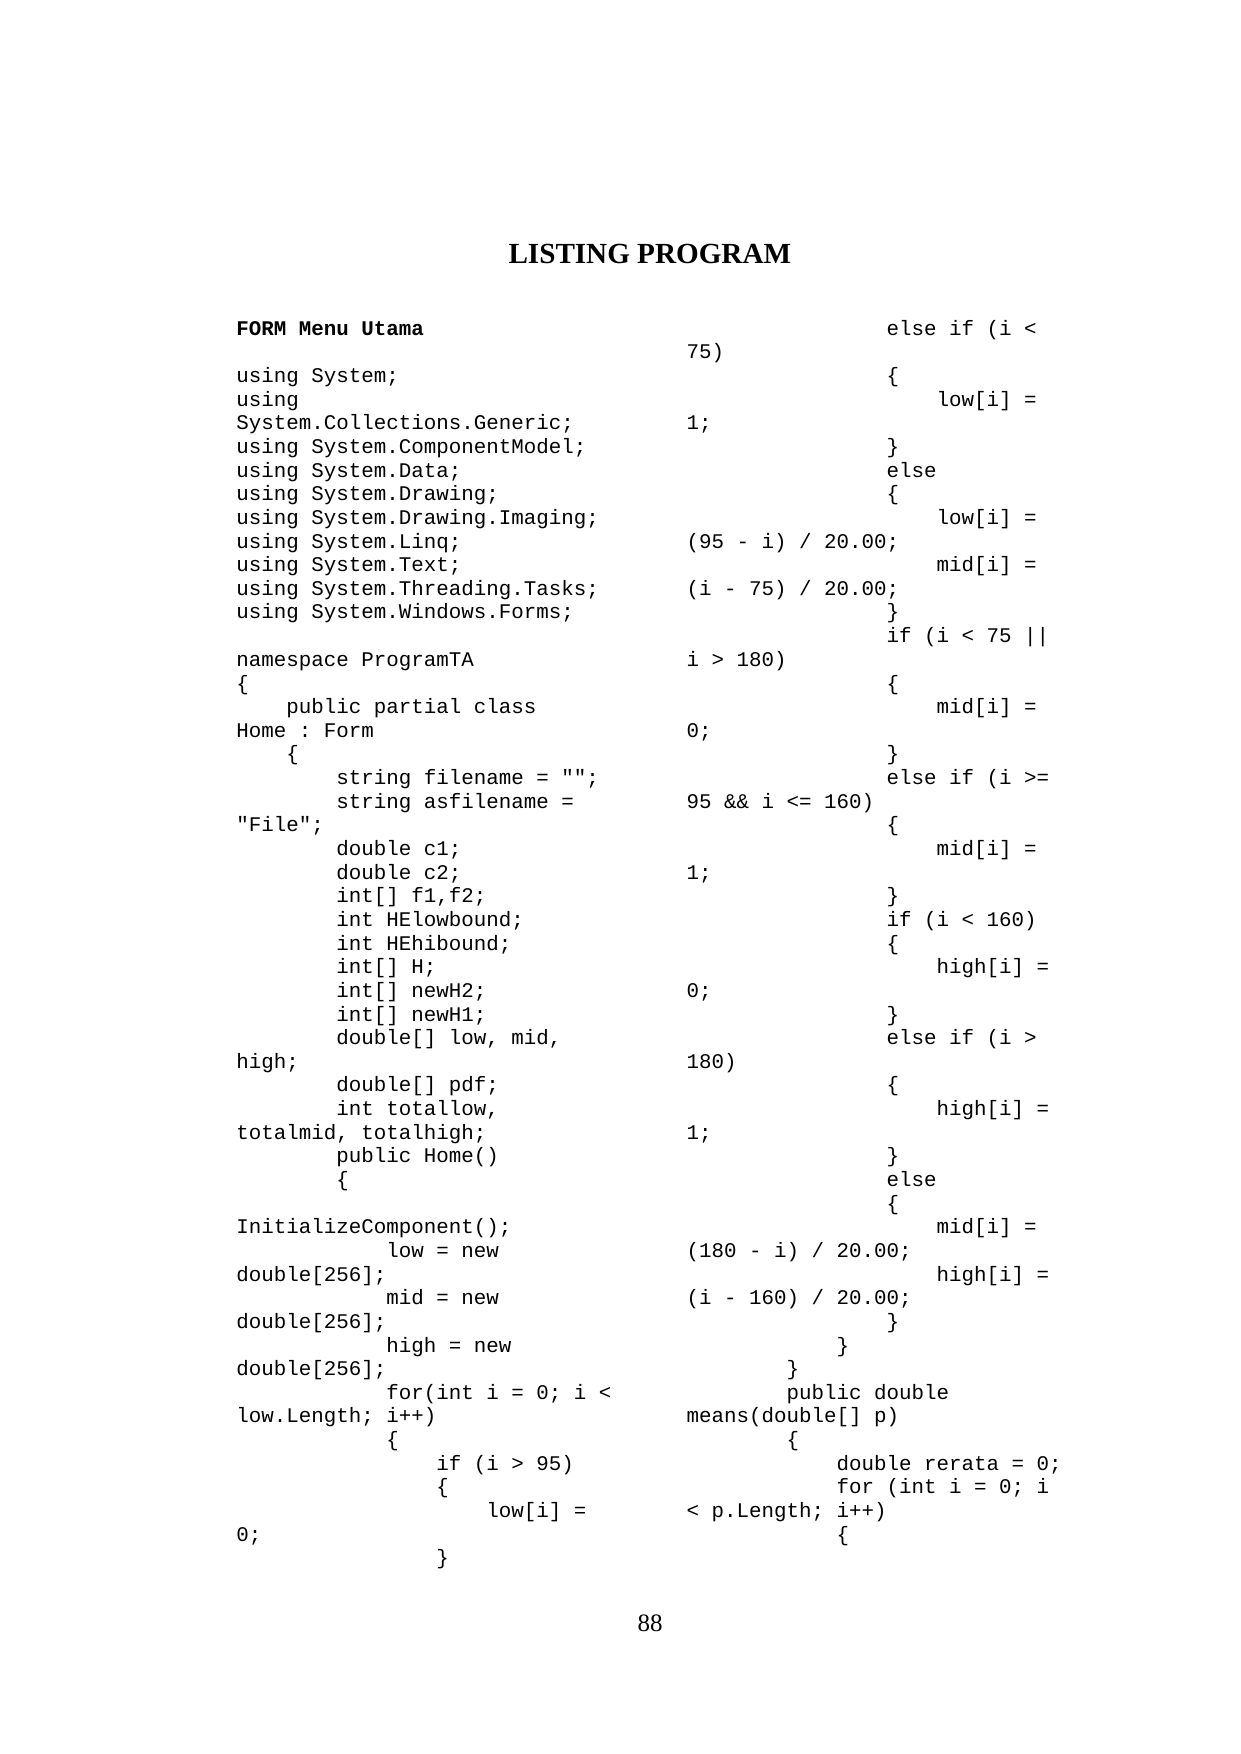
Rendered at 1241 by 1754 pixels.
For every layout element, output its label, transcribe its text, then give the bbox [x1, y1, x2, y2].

text else [686, 460, 1063, 483]
text mid[i] = (i - 75) / 20.00; [686, 554, 1063, 602]
text using System.Linq; [236, 531, 613, 554]
text } [686, 1334, 1063, 1358]
text string filename = ""; [236, 767, 613, 791]
text mid = new double[256]; [236, 1287, 613, 1334]
text } [686, 1311, 1063, 1334]
text int totallow, totalmid, totalhigh; [236, 1098, 613, 1145]
text using System.Drawing; [236, 483, 613, 507]
text FORM Menu Utama [236, 318, 613, 341]
text high[i] = 0; [686, 956, 1063, 1003]
text using System.ComponentModel; [236, 436, 613, 460]
text using System.Windows.Forms; [236, 602, 613, 625]
text high = new double[256]; [236, 1334, 613, 1382]
text string asfilename = "File"; [236, 791, 613, 838]
text InitializeComponent(); [236, 1193, 613, 1240]
text int[] H; [236, 956, 613, 980]
text } [686, 1003, 1063, 1027]
text using System.Threading.Tasks; [236, 578, 613, 602]
text { [686, 1429, 1063, 1453]
text } [686, 1145, 1063, 1169]
text { [686, 1074, 1063, 1098]
text low[i] = 1; [686, 389, 1063, 436]
text public partial class Home : Form [236, 696, 613, 743]
text mid[i] = 1; [686, 838, 1063, 885]
text low = new double[256]; [236, 1240, 613, 1287]
text } [686, 1358, 1063, 1382]
text mid[i] = (180 - i) / 20.00; [686, 1216, 1063, 1264]
text { [686, 1524, 1063, 1547]
text else if (i >= 95 && i <= 160) [686, 767, 1063, 814]
text double[] pdf; [236, 1074, 613, 1098]
text public double means(double[] p) [686, 1382, 1063, 1429]
text { [686, 672, 1063, 696]
text double c1; [236, 838, 613, 862]
text Listing Program [236, 236, 1063, 270]
text if (i > 95) [236, 1453, 613, 1476]
text int[] newH1; [236, 1003, 613, 1027]
text low[i] = (95 - i) / 20.00; [686, 507, 1063, 554]
text else [686, 1169, 1063, 1193]
text } [686, 436, 1063, 460]
text high[i] = 1; [686, 1098, 1063, 1145]
text { [236, 1476, 613, 1500]
text if (i < 75 || i > 180) [686, 625, 1063, 672]
text { [236, 1429, 613, 1453]
text { [686, 933, 1063, 956]
text using System.Drawing.Imaging; [236, 507, 613, 531]
text low[i] = 0; [236, 1500, 613, 1547]
text { [686, 483, 1063, 507]
text for (int i = 0; i < p.Length; i++) [686, 1476, 1063, 1524]
text else if (i > 180) [686, 1027, 1063, 1074]
text double[] low, mid, high; [236, 1027, 613, 1074]
text int HElowbound; [236, 909, 613, 933]
text int HEhibound; [236, 933, 613, 956]
text { [236, 672, 613, 696]
text { [686, 814, 1063, 838]
text { [686, 365, 1063, 389]
text for(int i = 0; i < low.Length; i++) [236, 1382, 613, 1429]
text } [686, 743, 1063, 767]
text namespace ProgramTA [236, 649, 613, 672]
text int[] newH2; [236, 980, 613, 1003]
text using System.Data; [236, 460, 613, 483]
text high[i] = (i - 160) / 20.00; [686, 1264, 1063, 1311]
text using System.Text; [236, 554, 613, 578]
text double c2; [236, 862, 613, 885]
text } [686, 885, 1063, 909]
text if (i < 160) [686, 909, 1063, 933]
text { [236, 743, 613, 767]
text { [686, 1193, 1063, 1216]
text } [686, 602, 1063, 625]
text public Home() [236, 1145, 613, 1169]
text using System; [236, 365, 613, 389]
text } [236, 1547, 613, 1571]
text int[] f1,f2; [236, 885, 613, 909]
text else if (i < 75) [686, 318, 1063, 365]
text mid[i] = 0; [686, 696, 1063, 743]
text double rerata = 0; [686, 1453, 1063, 1476]
text using System.Collections.Generic; [236, 389, 613, 436]
text { [236, 1169, 613, 1193]
